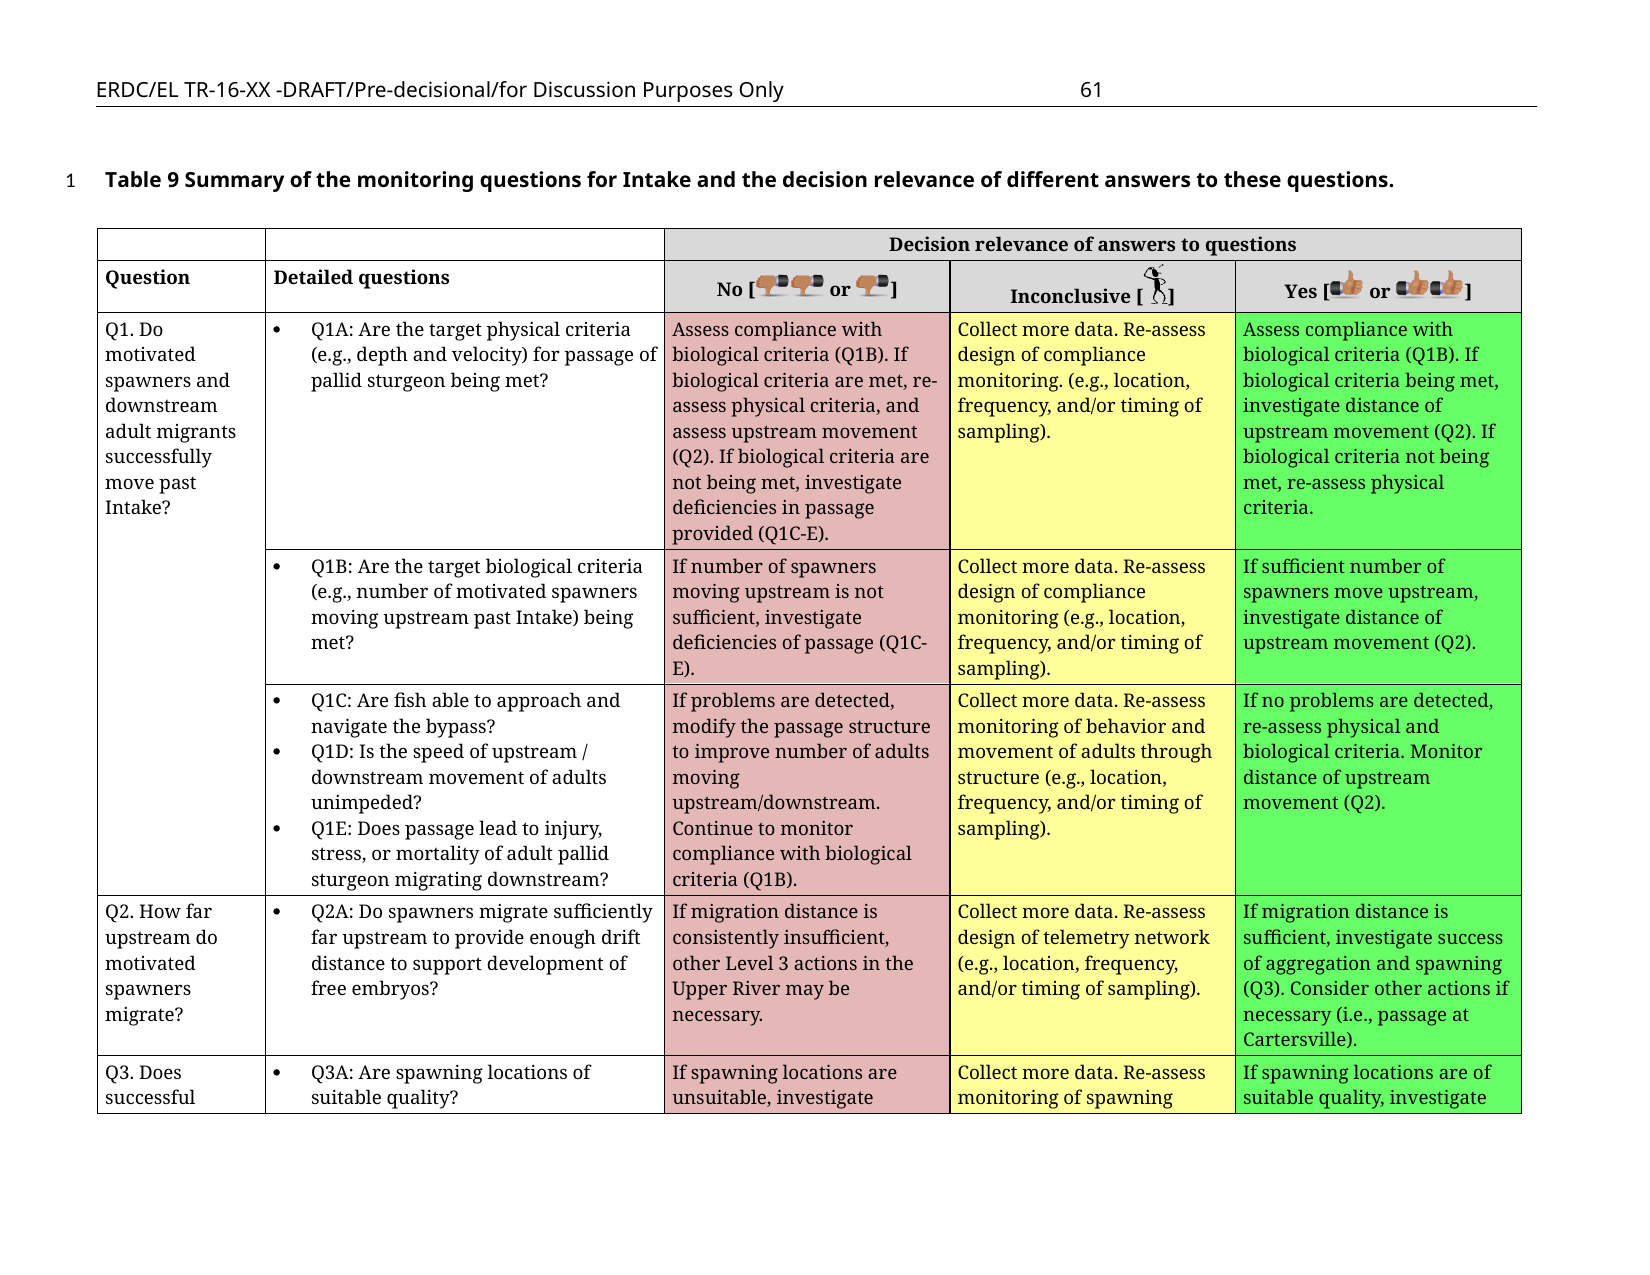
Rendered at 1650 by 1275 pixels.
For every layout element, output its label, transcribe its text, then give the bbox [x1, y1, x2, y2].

table_cell If problems are detected, modify the passage structure to improve number of adults moving upstream/downstream. Continue to monitor compliance with biological criteria (Q1B). [665, 685, 949, 895]
table_cell Collect more data. Re-assess design of compliance monitoring. (e.g., location, frequency, and/or timing of sampling). [951, 313, 1235, 549]
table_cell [665, 1056, 949, 1113]
table_cell Assess compliance with biological criteria (Q1B). If biological criteria are met, re-assess physical criteria, and assess upstream movement (Q2). If biological criteria are not being met, investigate deficiencies in passage provided (Q1C-E). [665, 313, 949, 549]
table_cell Collect more data. Re-assess design of telemetry network (e.g., location, frequency, and/or timing of sampling). [951, 896, 1235, 1055]
table_cell Collect more data. Re-assess monitoring of behavior and movement of adults through structure (e.g., location, frequency, and/or timing of sampling). [951, 685, 1235, 895]
table_cell Question [98, 261, 265, 312]
table_cell Q1C: Are fish able to approach and navigate the bypass? Q1D: Is the speed of upstream / downstream movement of adults unimpeded? Q1E: Does passage lead to injury, stress, or mortality of adult pallid sturgeon migrating downstream? [266, 685, 664, 895]
table_cell Q1. Do motivated spawners and downstream adult migrants successfully move past Intake? [98, 313, 265, 895]
table_cell Inconclusive [] [951, 261, 1235, 312]
picture [1143, 264, 1168, 304]
table_cell Q2A: Do spawners migrate sufficiently far upstream to provide enough drift distance to support development of free embryos? [266, 896, 664, 1055]
table_cell If migration distance is sufficient, investigate success of aggregation and spawning (Q3). Consider other actions if necessary (i.e., passage at Cartersville). [1236, 896, 1521, 1055]
table_cell If sufficient number of spawners move upstream, investigate distance of upstream movement (Q2). [1236, 550, 1521, 683]
table_cell Collect more data. Re-assess design of compliance monitoring (e.g., location, frequency, and/or timing of sampling). [951, 550, 1235, 683]
picture [790, 270, 824, 297]
table_cell Assess compliance with biological criteria (Q1B). If biological criteria being met, investigate distance of upstream movement (Q2). If biological criteria not being met, re-assess physical criteria. [1236, 313, 1521, 549]
table_cell No [ or ] [665, 261, 949, 312]
picture [855, 270, 889, 297]
table_cell Detailed questions [266, 261, 664, 312]
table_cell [951, 1056, 1235, 1113]
table_cell Q1B: Are the target biological criteria (e.g., number of motivated spawners moving upstream past Intake) being met? [266, 550, 664, 683]
table_cell Q2. How far upstream do motivated spawners migrate? [98, 896, 265, 1055]
table_header Decision relevance of answers to questions [665, 229, 1521, 260]
table_cell If no problems are detected, re-assess physical and biological criteria. Monitor distance of upstream movement (Q2). [1236, 685, 1521, 895]
table_cell Yes [ or ] [1236, 261, 1521, 312]
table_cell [98, 1056, 265, 1113]
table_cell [1236, 1056, 1521, 1113]
table_header [266, 229, 664, 260]
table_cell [266, 1056, 664, 1113]
table_cell Q1A: Are the target physical criteria (e.g., depth and velocity) for passage of pallid sturgeon being met? [266, 313, 664, 549]
table_cell If number of spawners moving upstream is not sufficient, investigate deficiencies of passage (Q1C-E). [665, 550, 949, 683]
picture [1395, 268, 1463, 299]
picture [755, 270, 789, 297]
table_header [98, 229, 265, 260]
picture [1329, 268, 1363, 299]
table_cell If migration distance is consistently insufficient, other Level 3 actions in the Upper River may be necessary. [665, 896, 949, 1055]
